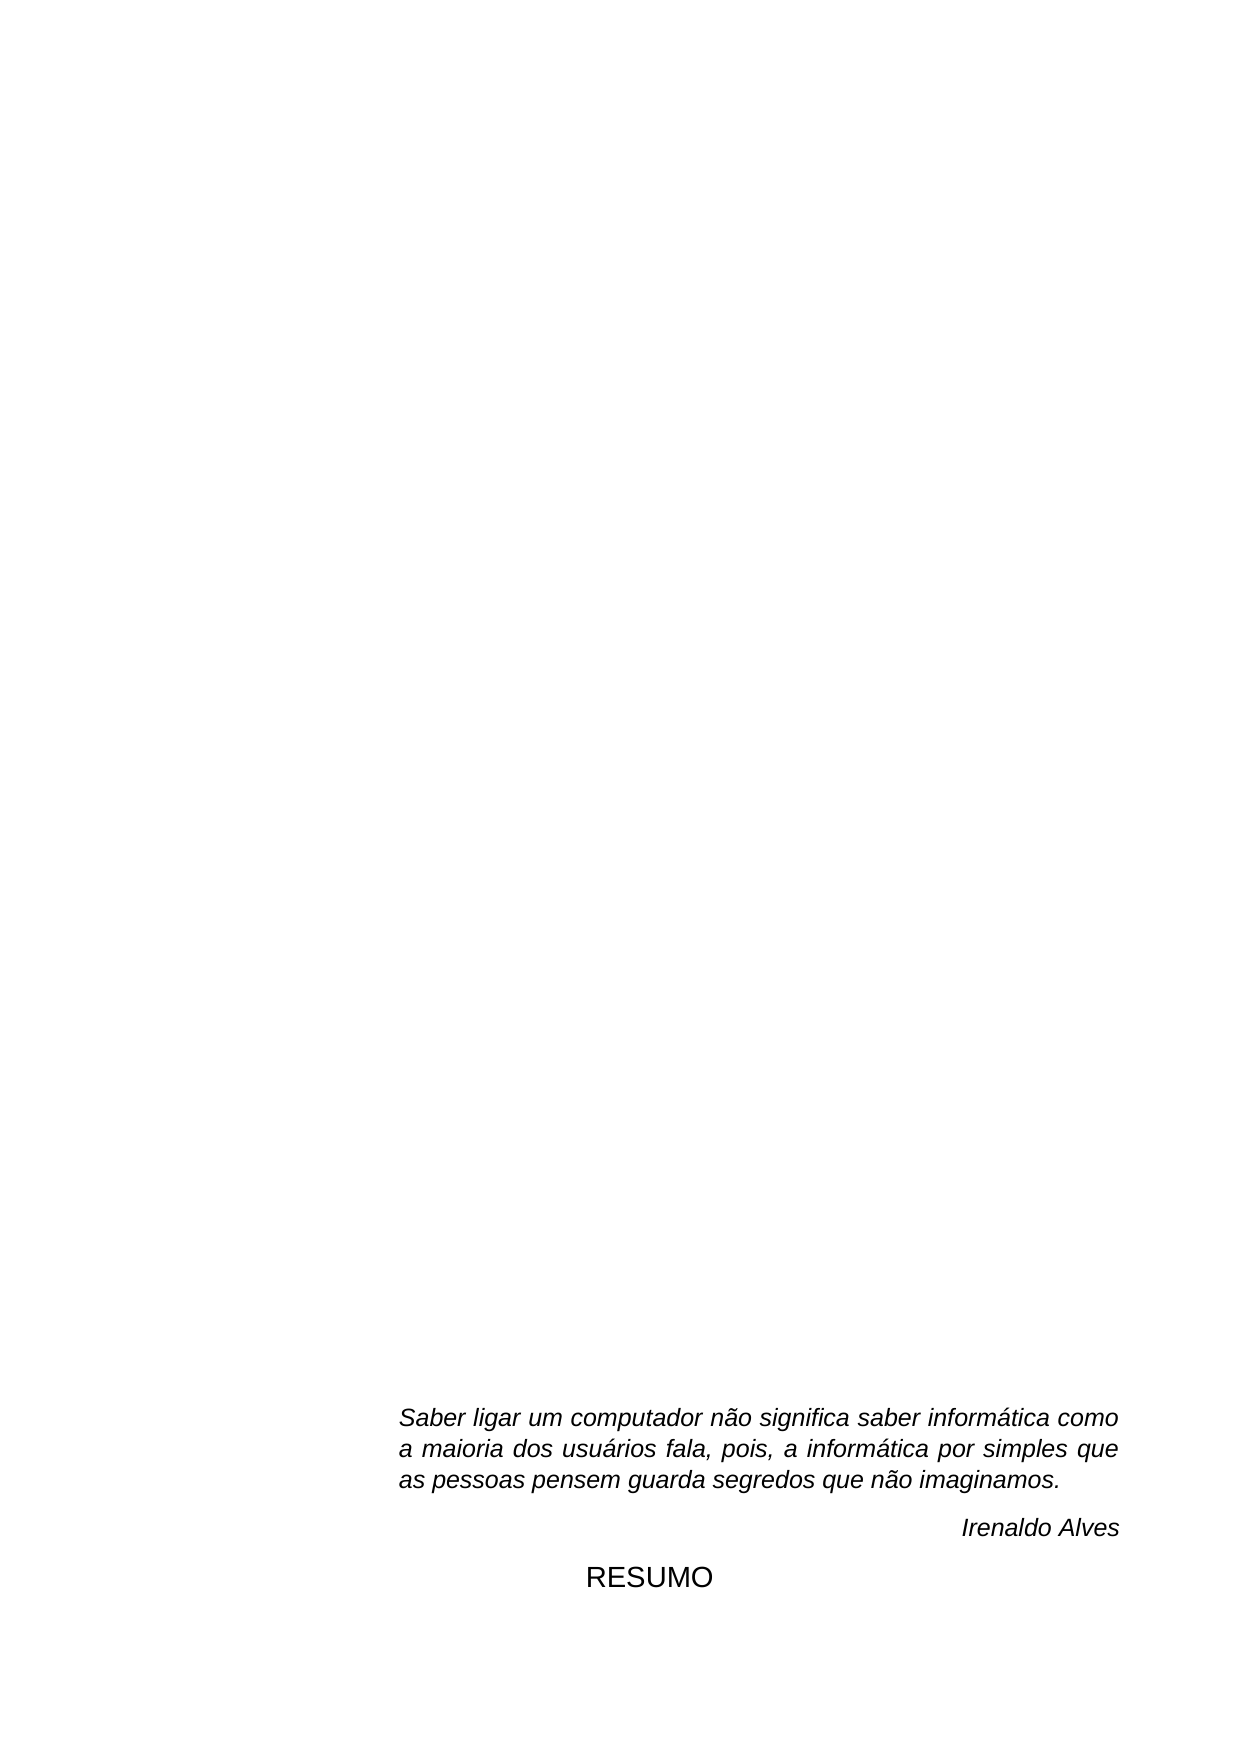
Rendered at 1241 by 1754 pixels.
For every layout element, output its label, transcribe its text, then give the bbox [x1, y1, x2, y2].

text Irenaldo Alves [177, 1513, 1122, 1542]
text Saber ligar um computador não significa saber informática como a maioria dos usuários fala, pois, a informática por simples que as pessoas pensem guarda segredos que não imaginamos. [399, 1403, 1122, 1494]
text RESUMO [177, 1561, 1122, 1594]
